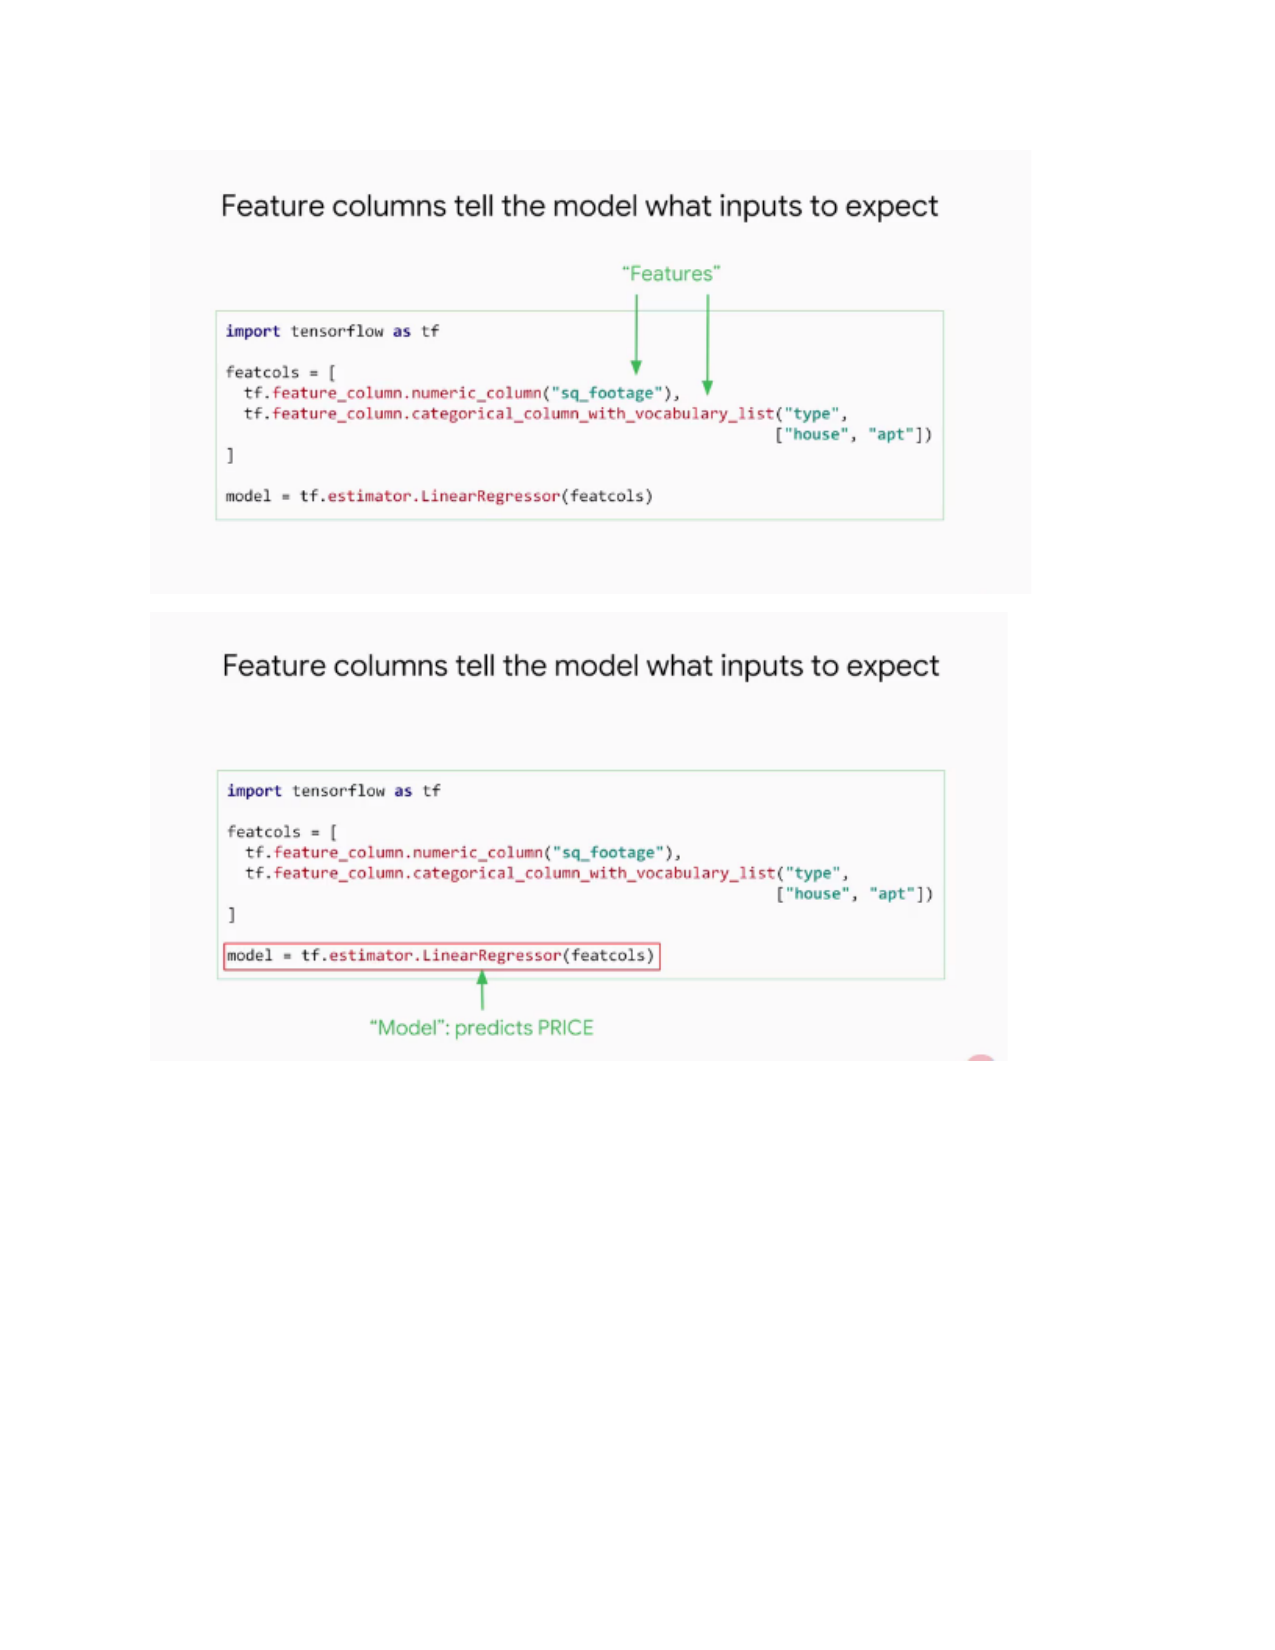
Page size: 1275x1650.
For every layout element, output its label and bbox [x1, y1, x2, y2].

picture [150, 612, 1008, 1061]
picture [150, 150, 1032, 594]
